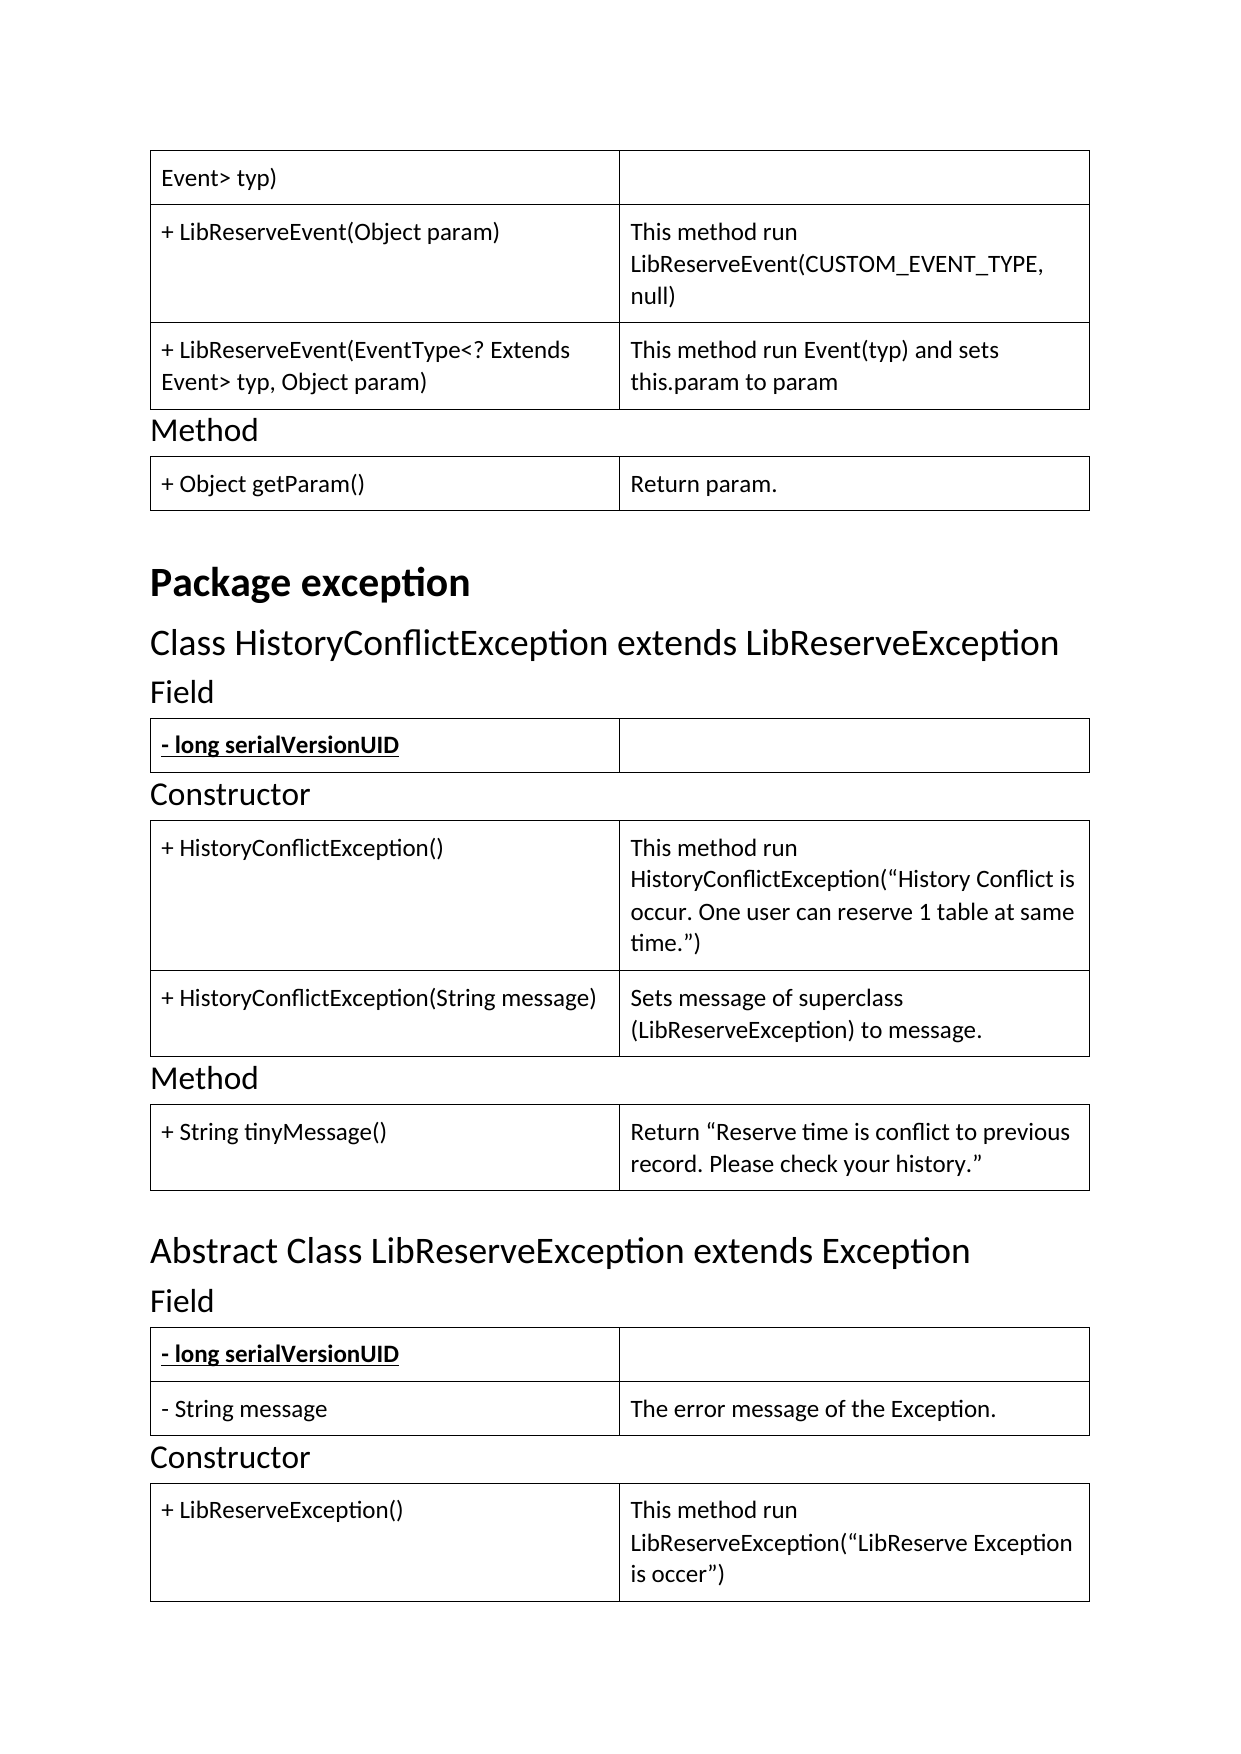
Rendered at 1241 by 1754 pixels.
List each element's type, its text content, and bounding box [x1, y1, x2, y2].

subtitle Class HistoryConflictException extends LibReserveException [150, 618, 1090, 664]
table_header + String tinyMessage() [151, 1105, 619, 1190]
table_cell + LibReserveEvent(EventType<? Extends Event> typ, Object param) [151, 323, 619, 408]
table_header This method run HistoryConflictException(“History Conflict is occur. One user can reserve 1 table at same time.”) [620, 821, 1089, 970]
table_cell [620, 151, 1089, 204]
table_cell + LibReserveEvent(Object param) [151, 205, 619, 322]
table_cell + HistoryConflictException(String message) [151, 971, 619, 1056]
table_header + HistoryConflictException() [151, 821, 619, 970]
table_header + Object getParam() [151, 457, 619, 510]
table_header [620, 1328, 1089, 1381]
subtitle Field [150, 671, 1090, 712]
table_header - long serialVersionUID [151, 1328, 619, 1381]
table_cell - String message [151, 1382, 619, 1435]
subtitle Field [150, 1280, 1090, 1321]
table_header + LibReserveException() [151, 1484, 619, 1601]
subtitle Constructor [150, 773, 1090, 814]
subtitle Constructor [150, 1436, 1090, 1477]
table_cell This method run Event(typ) and sets this.param to param [620, 323, 1089, 408]
subtitle Method [150, 1057, 1090, 1098]
subtitle Package exception [150, 556, 1090, 607]
table_header [620, 719, 1089, 772]
table_cell This method run LibReserveEvent(CUSTOM_EVENT_TYPE, null) [620, 205, 1089, 322]
table_header - long serialVersionUID [151, 719, 619, 772]
table_header Return “Reserve time is conflict to previous record. Please check your history.” [620, 1105, 1089, 1190]
subtitle Method [150, 410, 1090, 450]
table_header This method run LibReserveException(“LibReserve Exception is occer”) [620, 1484, 1089, 1601]
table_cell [151, 151, 619, 204]
table_cell The error message of the Exception. [620, 1382, 1089, 1435]
subtitle Abstract Class LibReserveException extends Exception [150, 1227, 1090, 1273]
table_header Return param. [620, 457, 1089, 510]
table_cell Sets message of superclass (LibReserveException) to message. [620, 971, 1089, 1056]
